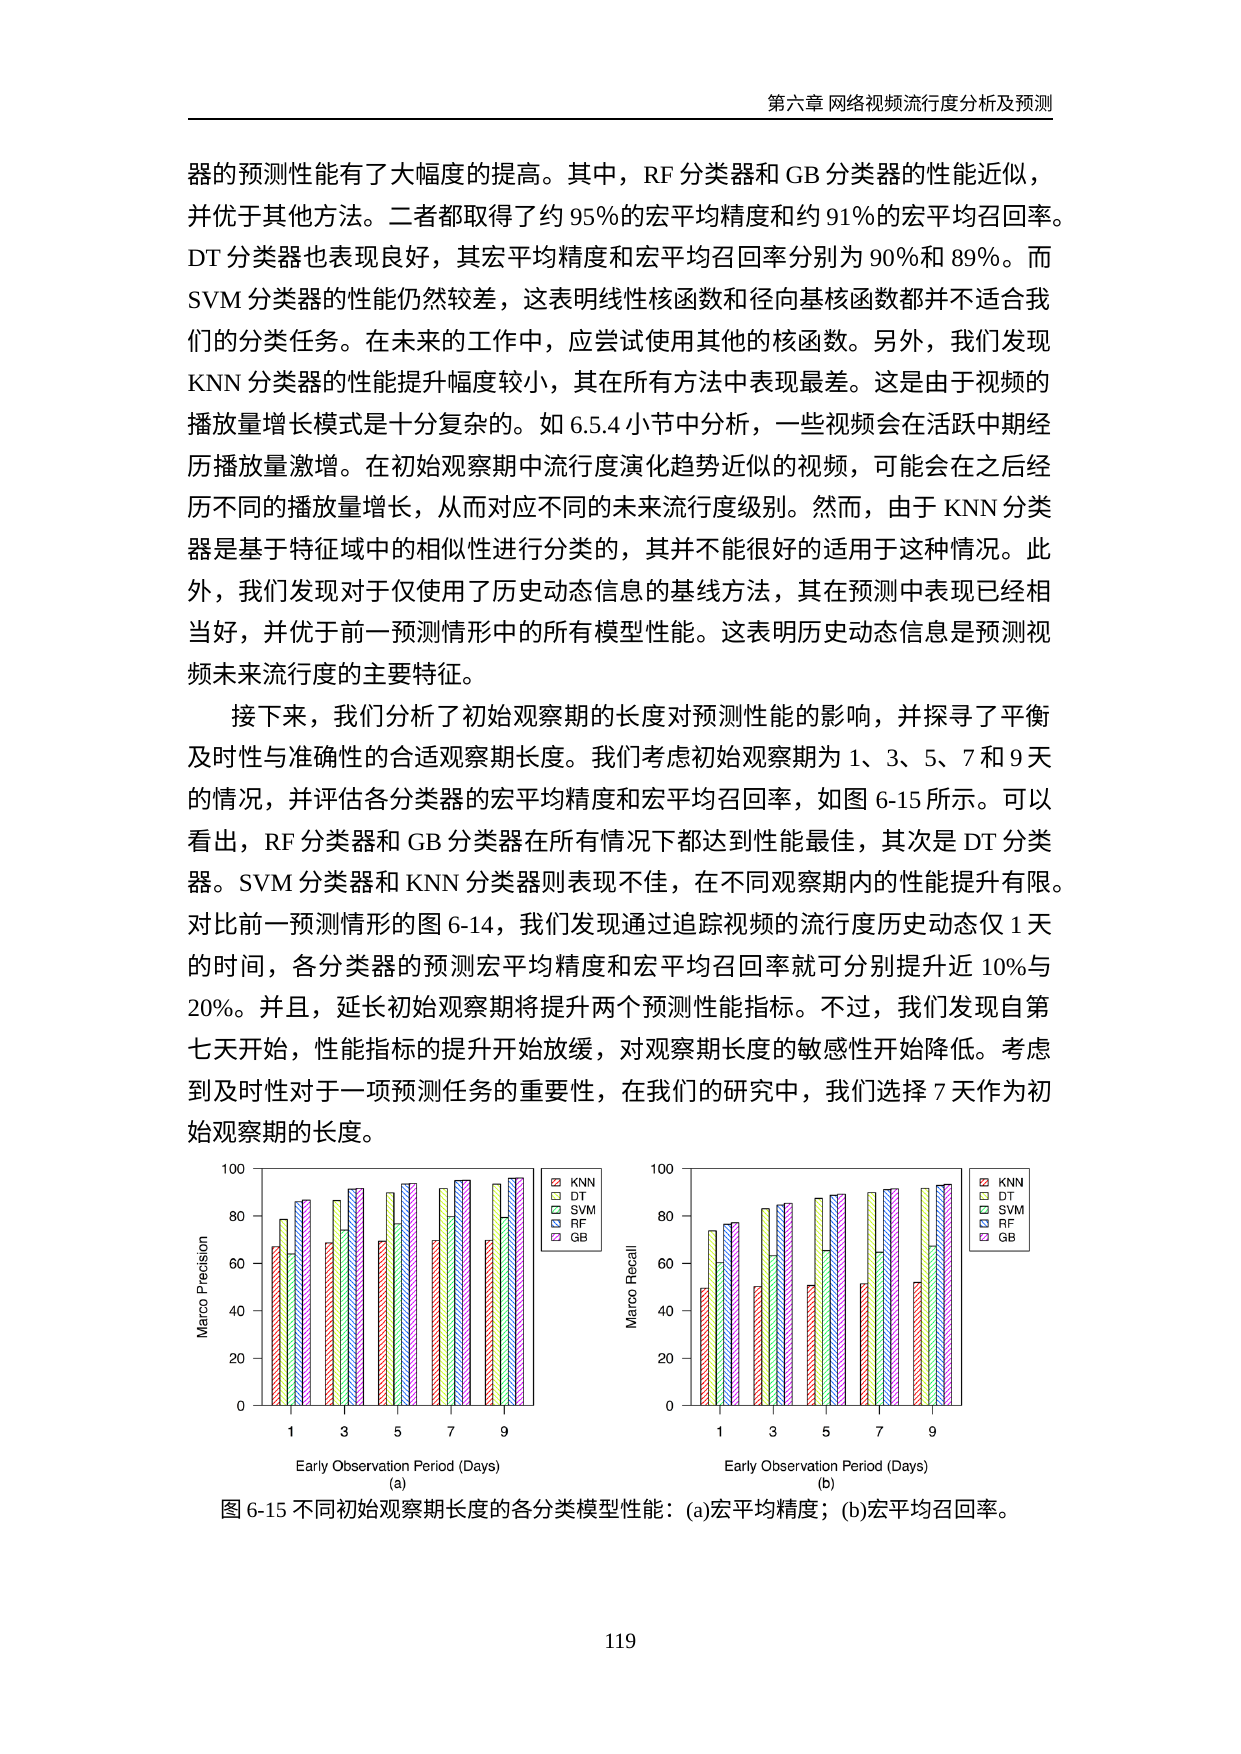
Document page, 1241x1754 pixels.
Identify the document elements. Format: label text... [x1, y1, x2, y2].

text 接下来，我们分析了初始观察期的长度对预测性能的影响，并探寻了平衡及时性与准确性的合适观察期长度。我们考虑初始观察期为1、3、5、7和9天的情况，并评估各分类器的宏平均精度和宏平均召回率，如图6-15所示。可以看出，RF分类器和GB分类器在所有情况下都达到性能最佳，其次是DT分类器。SVM分类器和KNN分类器则表现不佳，在不同观察期内的性能提升有限。对比前一预测情形的图6-14，我们发现通过追踪视频的流行度历史动态仅1天的时间，各分类器的预测宏平均精度和宏平均召回率就可分别提升近10%与20%。并且，延长初始观察期将提升两个预测性能指标。不过，我们发现自第七天开始，性能指标的提升开始放缓，对观察期长度的敏感性开始降低。考虑到及时性对于一项预测任务的重要性，在我们的研究中，我们选择7天作为初始观察期的长度。 [187, 692, 1053, 1150]
text 图6-15 不同初始观察期长度的各分类模型性能：(a)宏平均精度；(b)宏平均召回率。 [187, 1492, 1053, 1524]
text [187, 150, 1053, 692]
picture [192, 1150, 1049, 1493]
